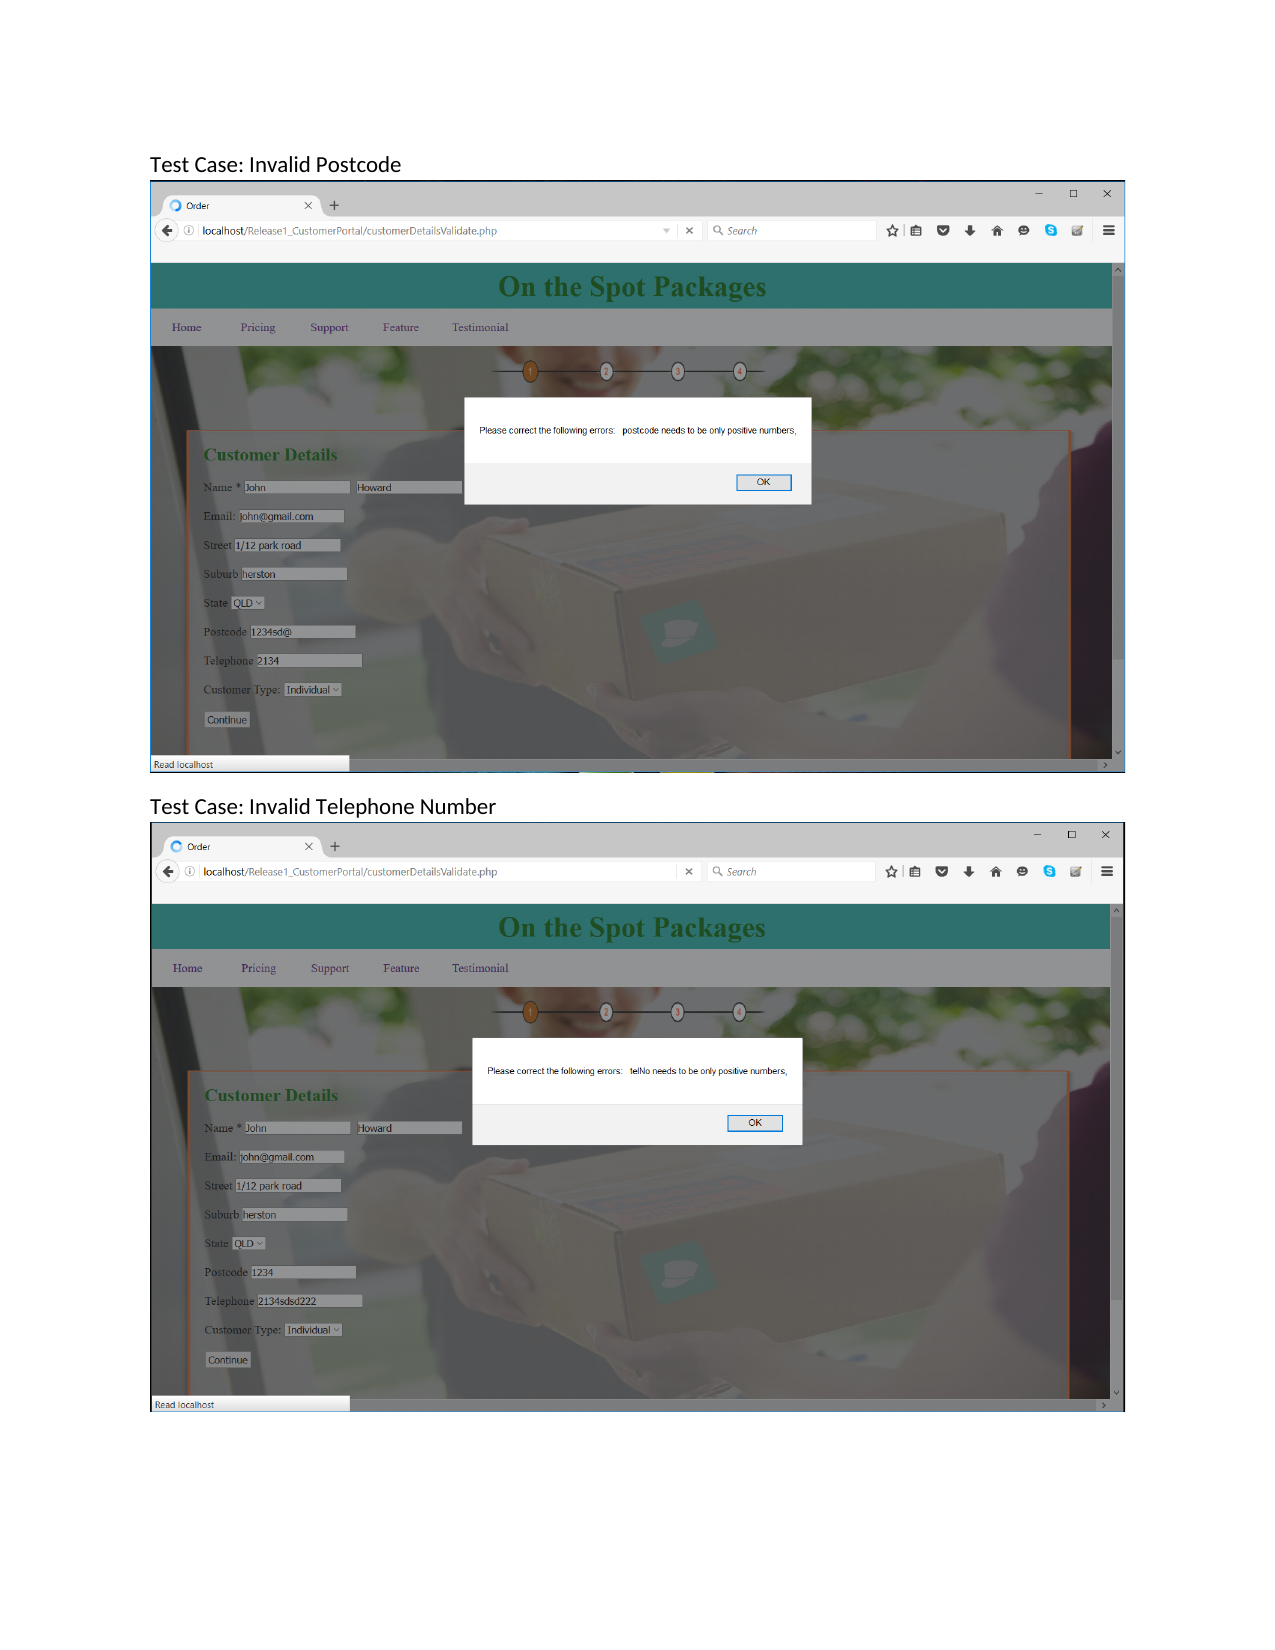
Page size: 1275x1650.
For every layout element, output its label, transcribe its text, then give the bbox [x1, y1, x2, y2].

picture [150, 822, 1125, 1412]
text Test Case: Invalid Postcode [150, 150, 1125, 180]
text Test Case: Invalid Telephone Number [150, 792, 1125, 822]
picture [150, 180, 1125, 773]
